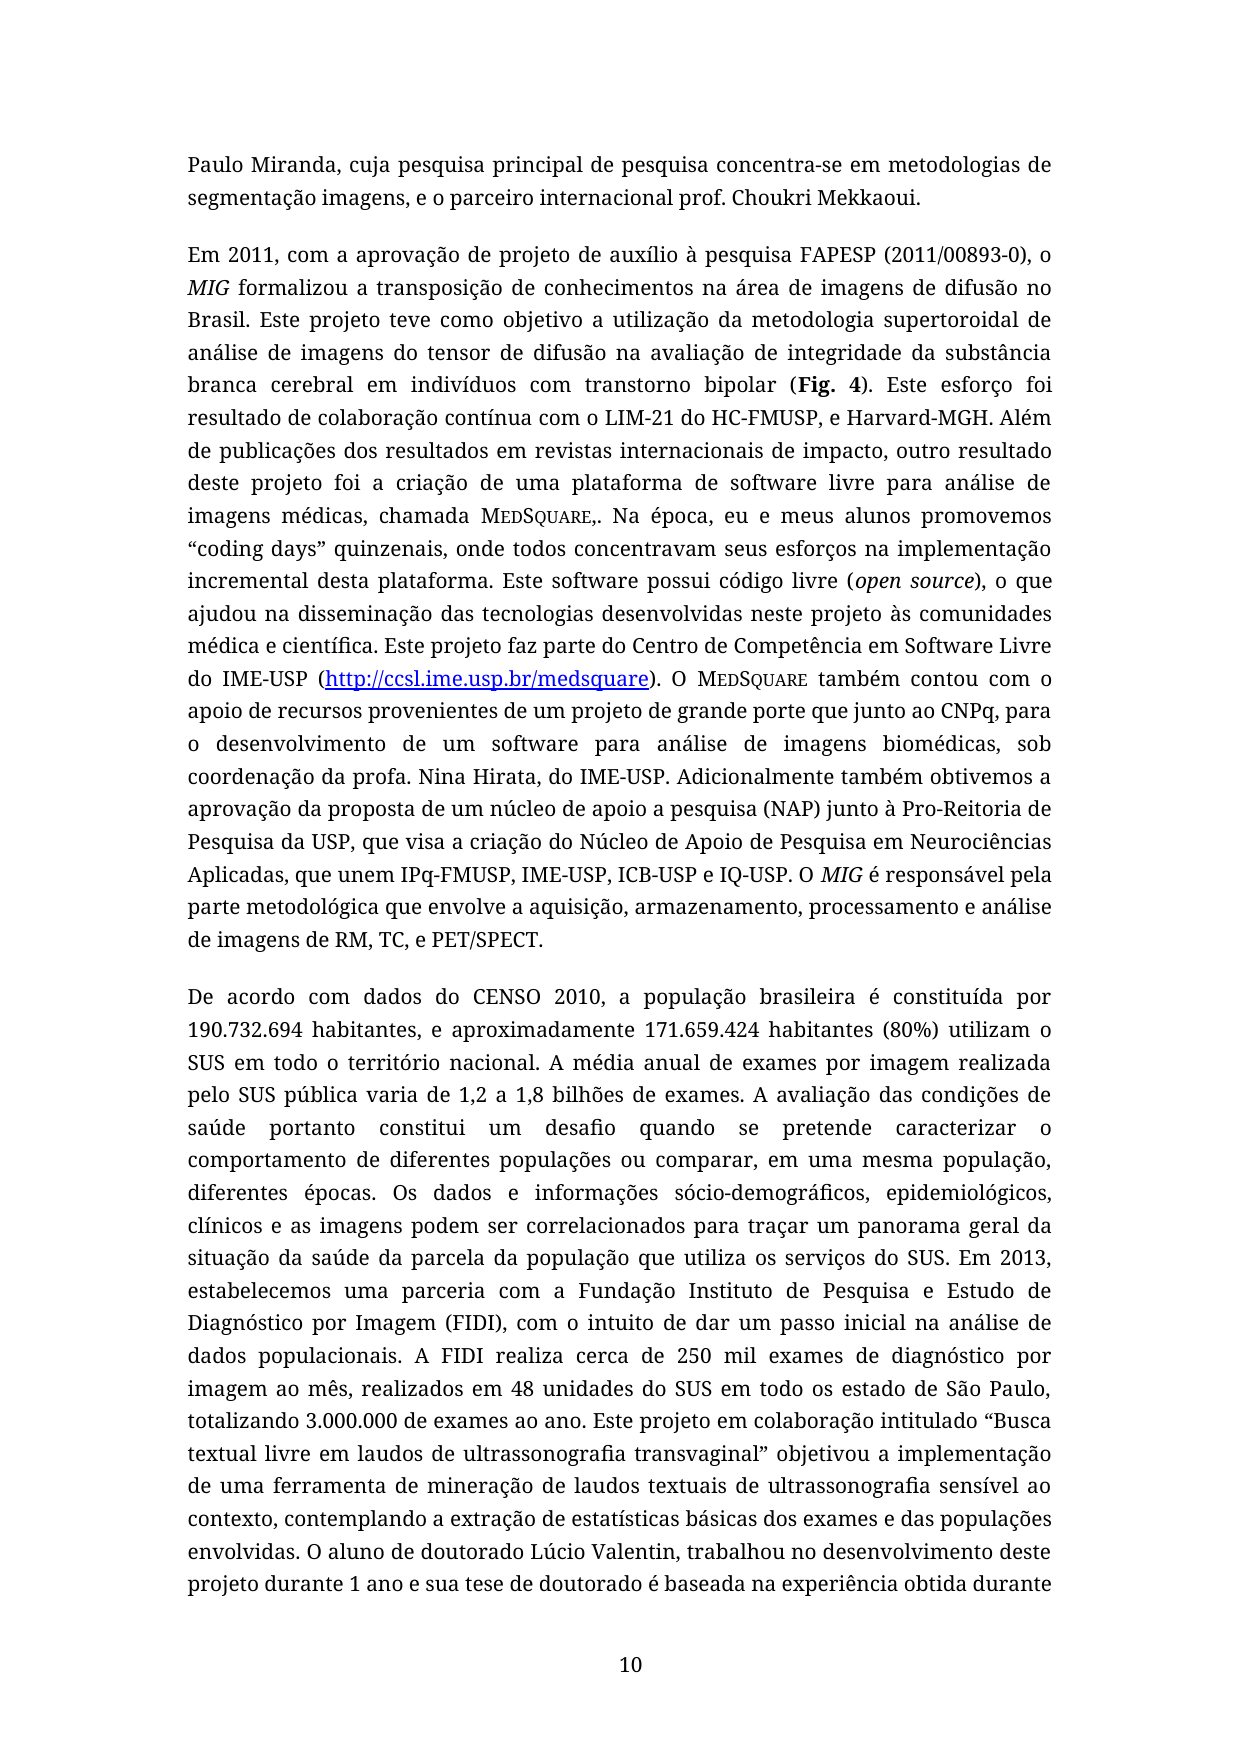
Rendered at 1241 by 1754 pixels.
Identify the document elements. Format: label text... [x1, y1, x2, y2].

text Em 2011, com a aprovação de projeto de auxílio à pesquisa FAPESP (2011/00893-0), o MIG formalizou a transposição de conhecimentos na área de imagens de difusão no Brasil. Este projeto teve como objetivo a utilização da metodologia supertoroidal de análise de imagens do tensor de difusão na avaliação de integridade da substância branca cerebral em indivíduos com transtorno bipolar (Fig. 4). Este esforço foi resultado de colaboração contínua com o LIM-21 do HC-FMUSP, e Harvard-MGH. Além de publicações dos resultados em revistas internacionais de impacto, outro resultado deste projeto foi a criação de uma plataforma de software livre para análise de imagens médicas, chamada MedSquare,. Na época, eu e meus alunos promovemos “coding days” quinzenais, onde todos concentravam seus esforços na implementação incremental desta plataforma. Este software possui código livre (open source), o que ajudou na disseminação das tecnologias desenvolvidas neste projeto às comunidades médica e científica. Este projeto faz parte do Centro de Competência em Software Livre do IME-USP (http://ccsl.ime.usp.br/medsquare). O MedSquare também contou com o apoio de recursos provenientes de um projeto de grande porte que junto ao CNPq, para o desenvolvimento de um software para análise de imagens biomédicas, sob coordenação da profa. Nina Hirata, do IME-USP. Adicionalmente também obtivemos a aprovação da proposta de um núcleo de apoio a pesquisa (NAP) junto à Pro-Reitoria de Pesquisa da USP, que visa a criação do Núcleo de Apoio de Pesquisa em Neurociências Aplicadas, que unem IPq-FMUSP, IME-USP, ICB-USP e IQ-USP. O MIG é responsável pela parte metodológica que envolve a aquisição, armazenamento, processamento e análise de imagens de RM, TC, e PET/SPECT. [187, 240, 1053, 953]
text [187, 982, 1053, 1598]
